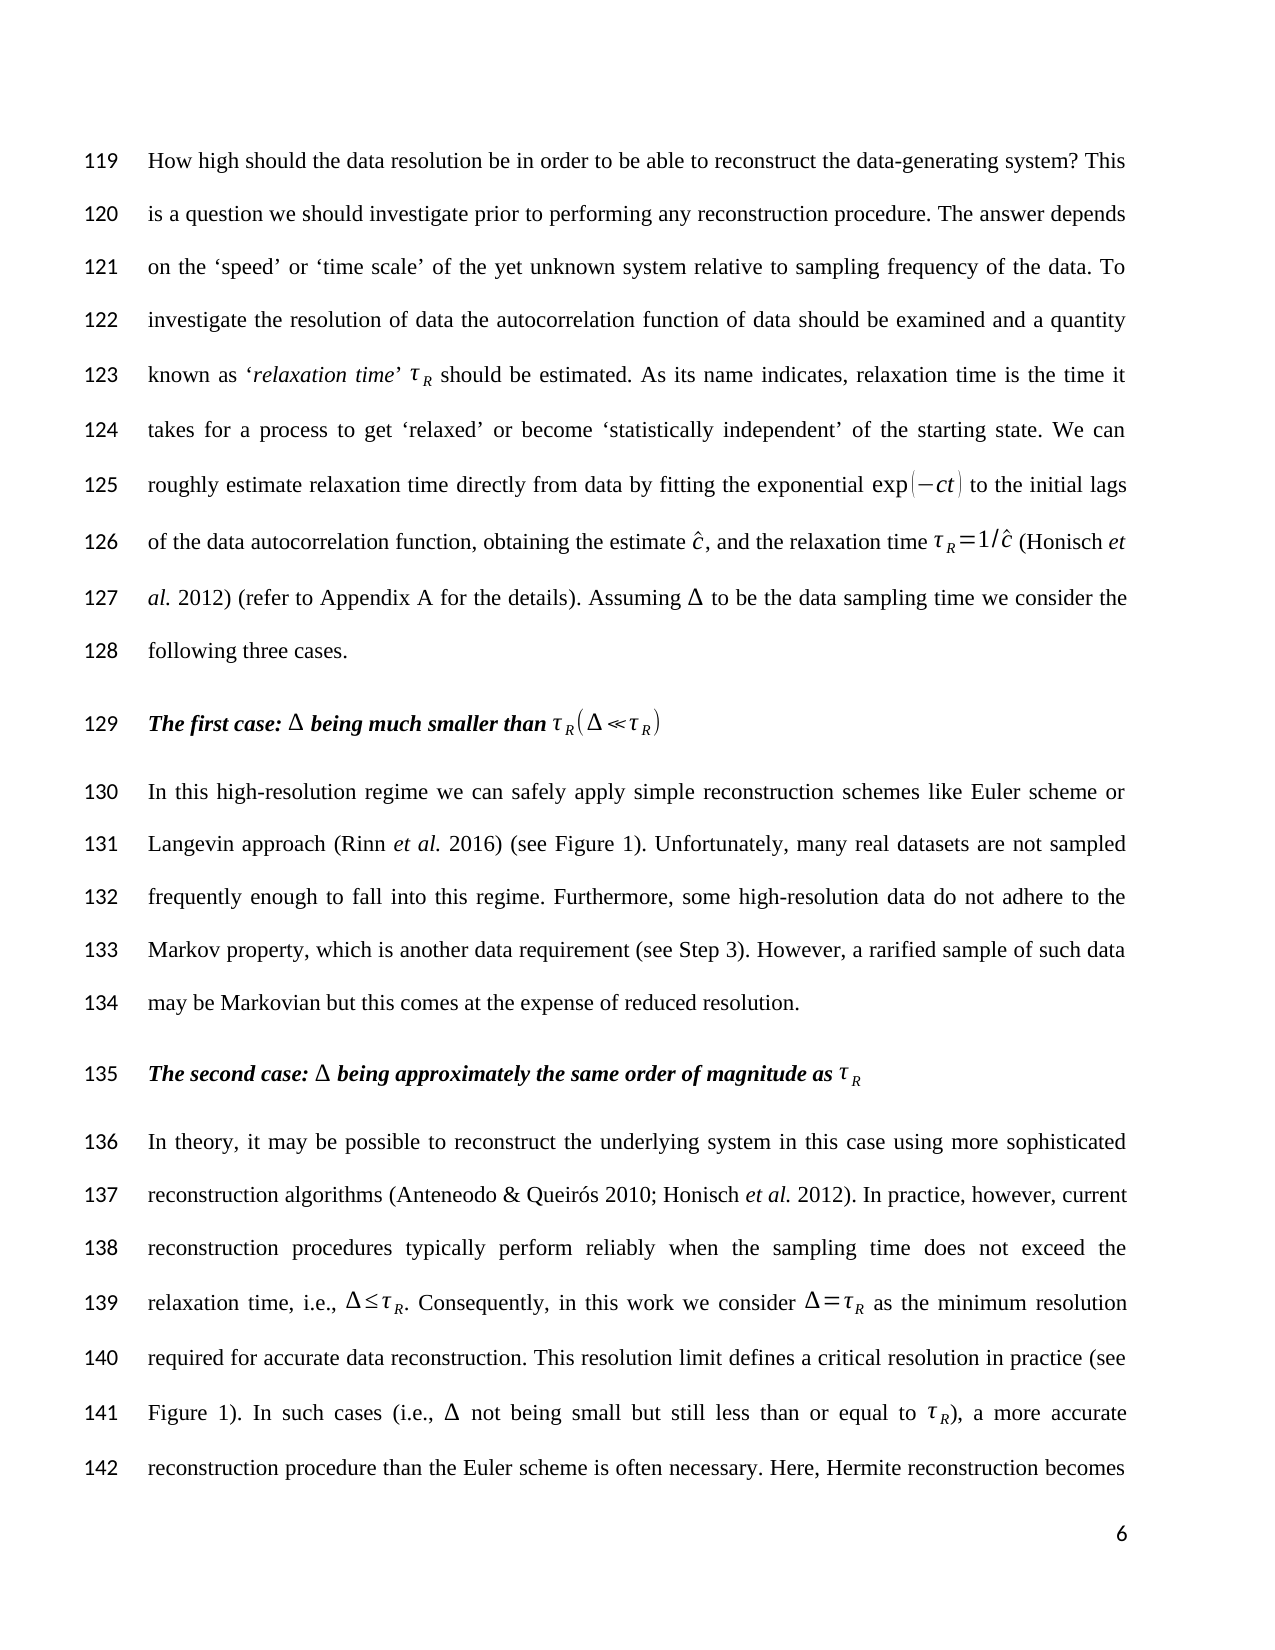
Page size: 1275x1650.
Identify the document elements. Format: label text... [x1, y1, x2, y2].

text How high should the data resolution be in order to be able to reconstruct the data-generating system? This is a question we should investigate prior to performing any reconstruction procedure. The answer depends on the ‘speed’ or ‘time scale’ of the yet unknown system relative to sampling frequency of the data. To investigate the resolution of data the autocorrelation function of data should be examined and a quantity known as ‘relaxation time’ should be estimated. As its name indicates, relaxation time is the time it takes for a process to get ‘relaxed’ or become ‘statistically independent’ of the starting state. We can roughly estimate relaxation time directly from data by fitting the exponential to the initial lags of the data autocorrelation function, obtaining the estimate , and the relaxation time (Honisch et al. 2012) (refer to Appendix A for the details). Assuming to be the data sampling time we consider the following three cases. [148, 148, 1127, 664]
text The second case: being approximately the same order of magnitude as [148, 1058, 1127, 1089]
text In this high-resolution regime we can safely apply simple reconstruction schemes like Euler scheme or Langevin approach (Rinn et al. 2016) (see Figure 1). Unfortunately, many real datasets are not sampled frequently enough to fall into this regime. Furthermore, some high-resolution data do not adhere to the Markov property, which is another data requirement (see Step 3). However, a rarified sample of such data may be Markovian but this comes at the expense of reduced resolution. [148, 778, 1127, 1015]
text The first case: being much smaller than [148, 707, 1127, 739]
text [148, 1128, 1127, 1481]
